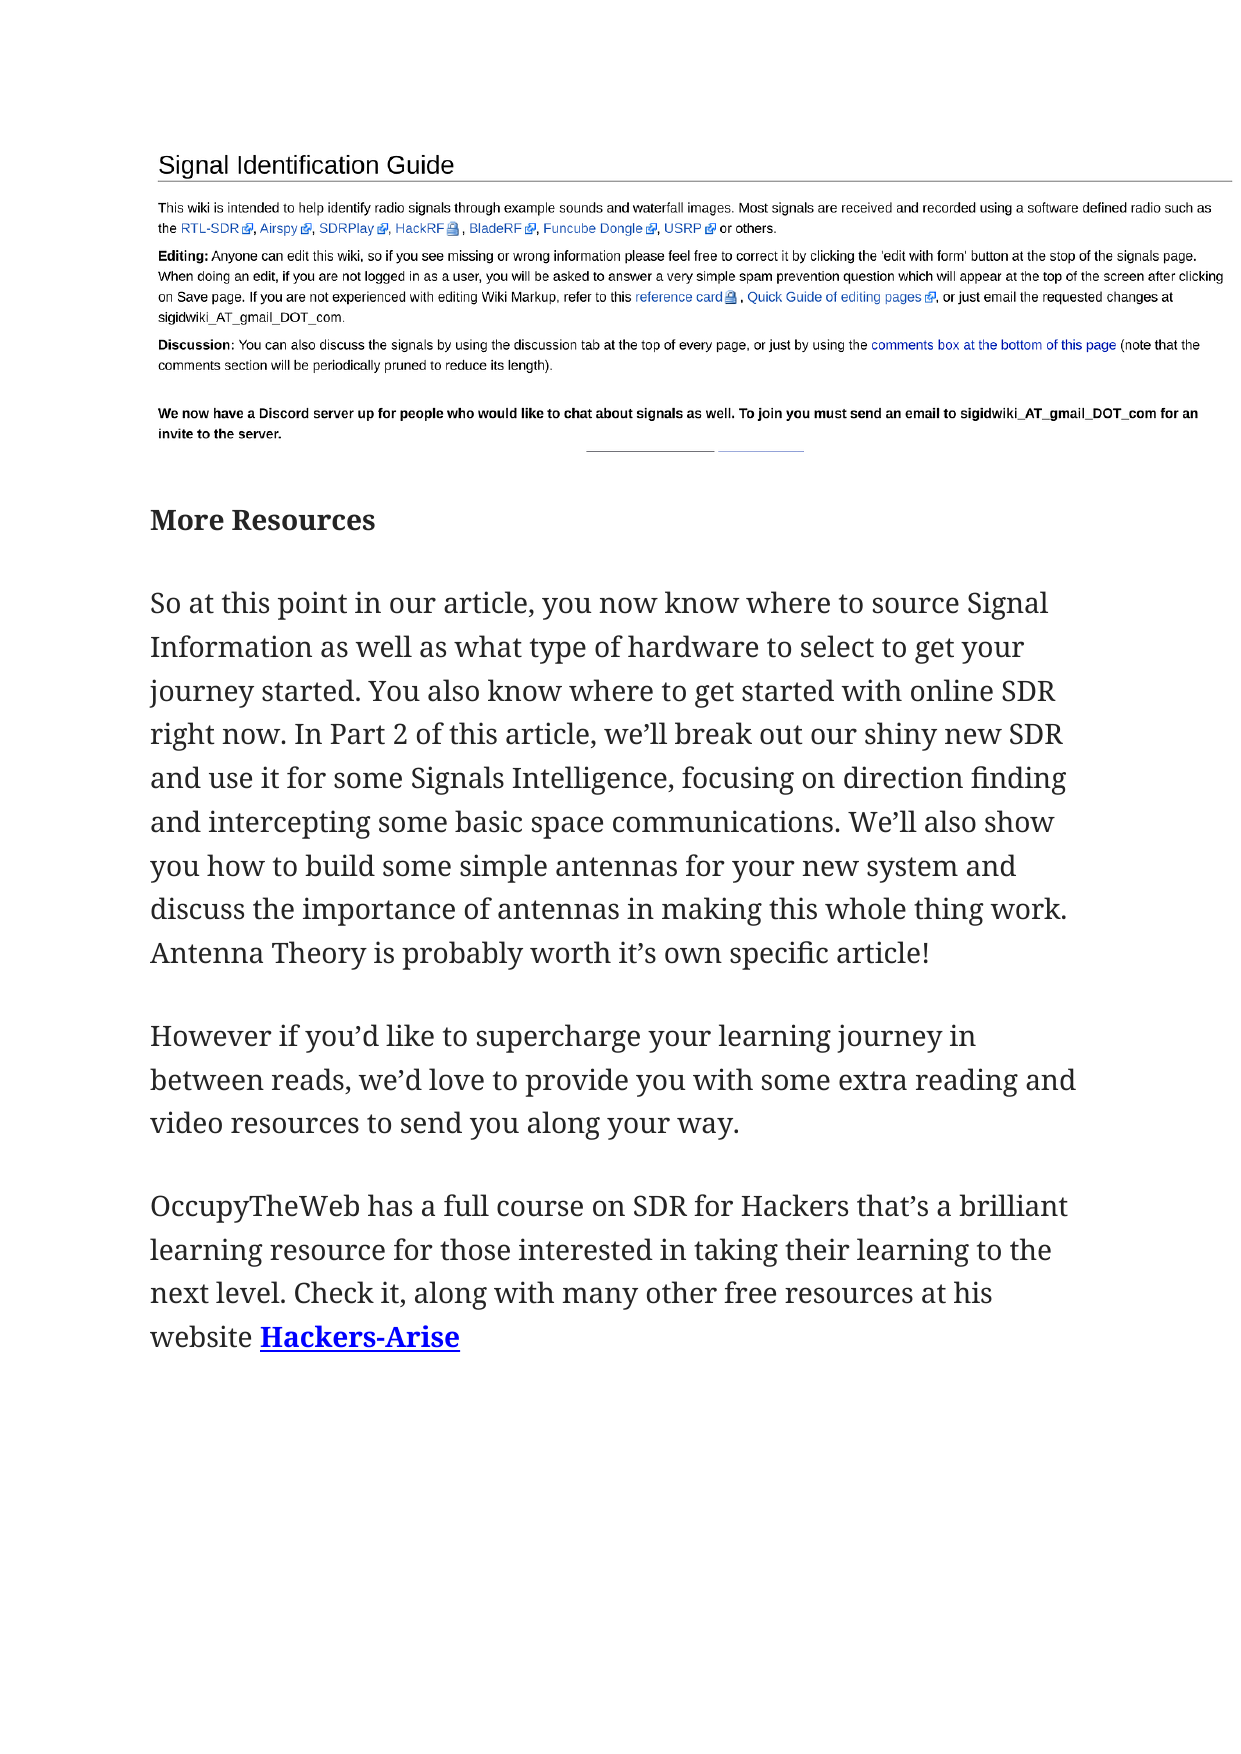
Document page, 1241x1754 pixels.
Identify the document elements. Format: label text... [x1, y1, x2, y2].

text OccupyTheWeb has a full course on SDR for Hackers that’s a brilliant learning resource for those interested in taking their learning to the next level. Check it, along with many other free resources at his website Hackers-Arise [150, 1181, 1090, 1356]
text So at this point in our article, you now know where to source Signal Information as well as what type of hardware to select to get your journey started. You also know where to get started with online SDR right now. In Part 2 of this article, we’ll break out our shiny new SDR and use it for some Signals Intelligence, focusing on direction finding and intercepting some basic space communications. We’ll also show you how to build some simple antennas for your new system and discuss the importance of antennas in making this whole thing work. Antenna Theory is probably worth it’s own specific article! [150, 578, 1090, 972]
text However if you’d like to supercharge your learning journey in between reads, we’d love to provide you with some extra reading and video resources to send you along your way. [150, 1011, 1090, 1142]
text More Resources [150, 495, 1090, 539]
picture [150, 150, 1241, 452]
